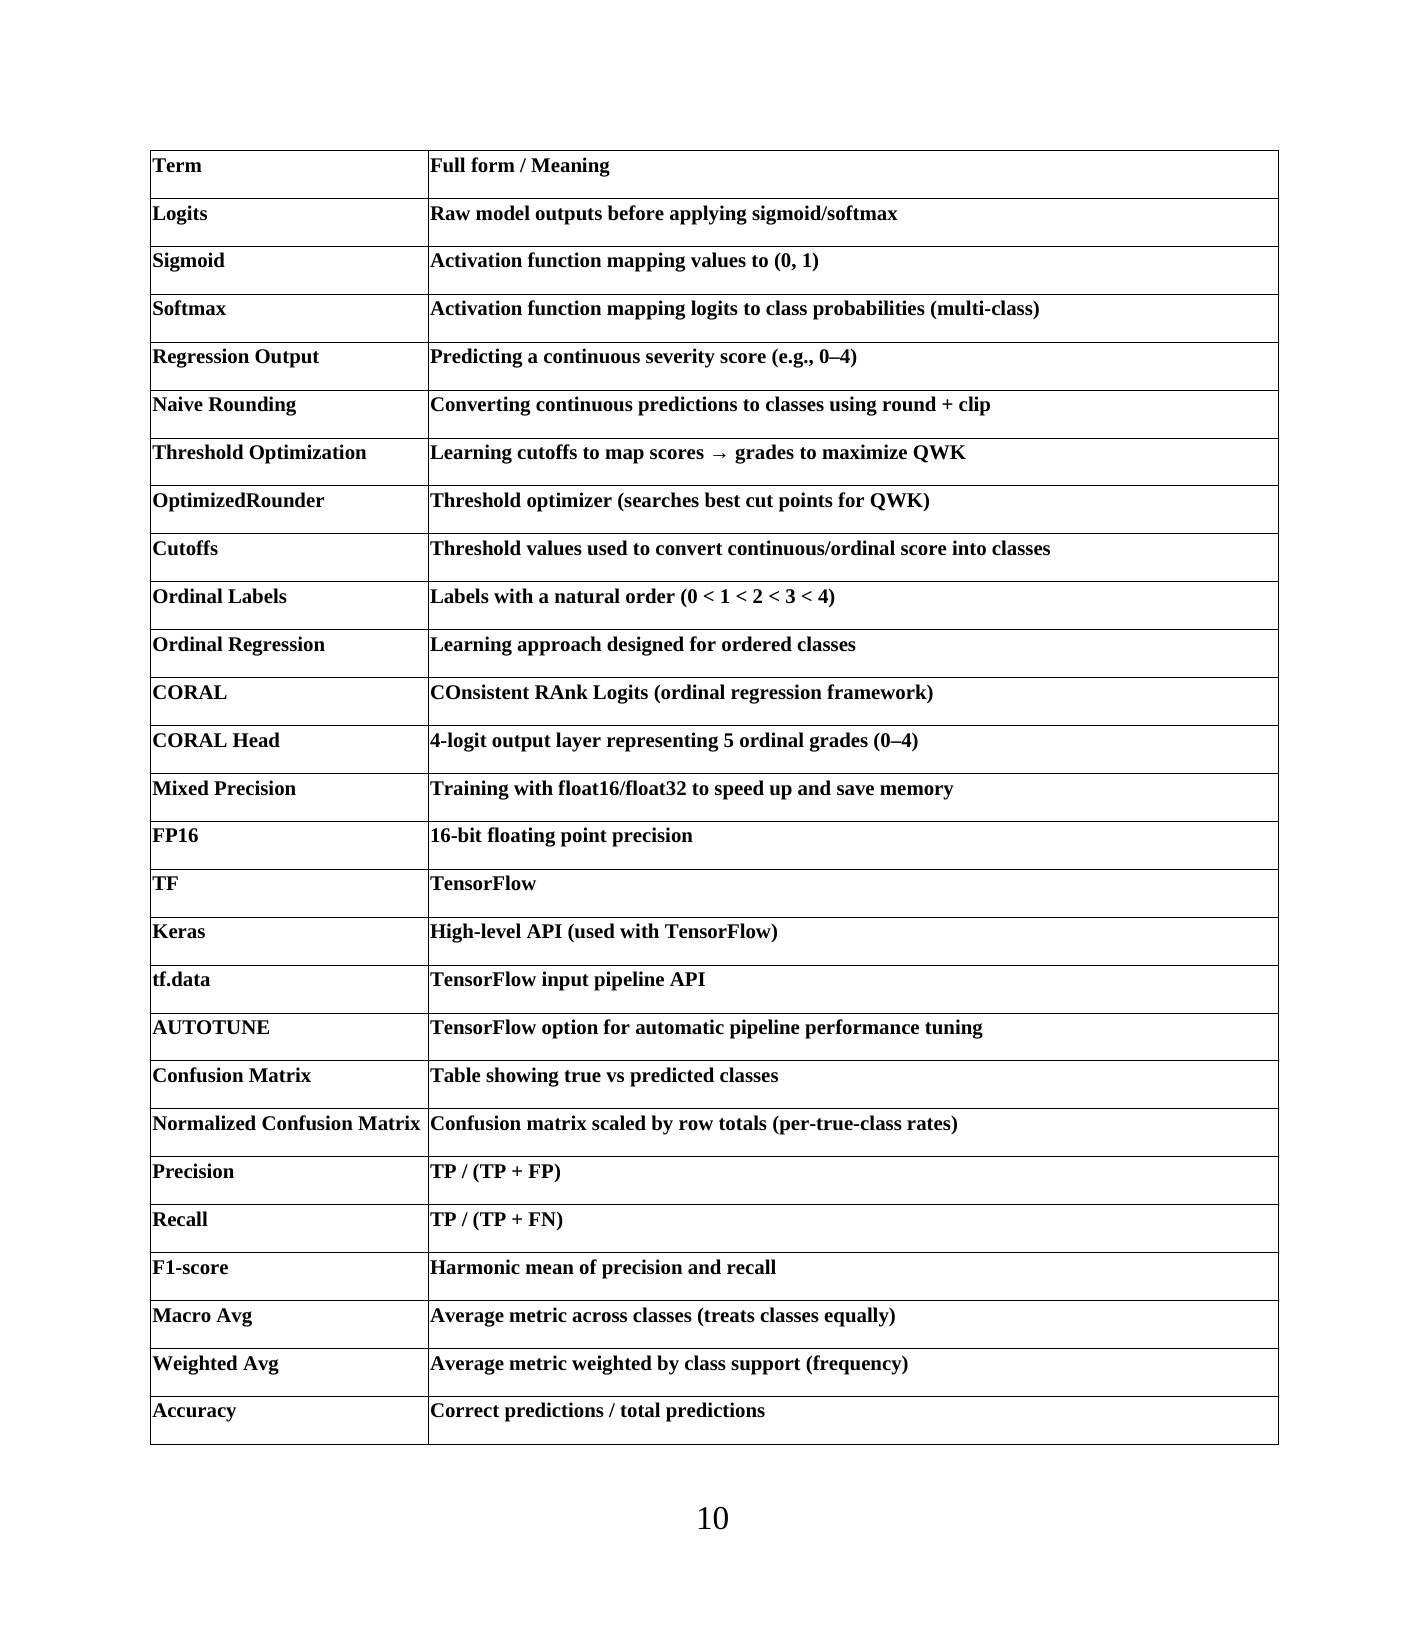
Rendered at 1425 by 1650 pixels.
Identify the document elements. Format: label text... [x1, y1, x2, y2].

table_cell Converting continuous predictions to classes using round + clip [429, 391, 1278, 437]
table_cell Learning cutoffs to map scores → grades to maximize QWK [429, 439, 1278, 485]
table_cell Softmax [151, 295, 428, 342]
table_cell Mixed Precision [151, 774, 428, 821]
table_cell Naive Rounding [151, 391, 428, 437]
table_cell Activation function mapping logits to class probabilities (multi-class) [429, 295, 1278, 342]
table_cell Table showing true vs predicted classes [429, 1061, 1278, 1108]
table_cell AUTOTUNE [151, 1014, 428, 1060]
table_cell Macro Avg [151, 1301, 428, 1348]
table_cell CORAL [151, 678, 428, 725]
table_cell Keras [151, 918, 428, 964]
table_cell Sigmoid [151, 247, 428, 294]
table_cell Training with float16/float32 to speed up and save memory [429, 774, 1278, 821]
table_cell Normalized Confusion Matrix [151, 1109, 428, 1156]
table_cell Harmonic mean of precision and recall [429, 1253, 1278, 1300]
table_cell Learning approach designed for ordered classes [429, 630, 1278, 677]
table_cell Confusion Matrix [151, 1061, 428, 1108]
table_cell 4-logit output layer representing 5 ordinal grades (0–4) [429, 726, 1278, 773]
table_cell Threshold Optimization [151, 439, 428, 485]
table_cell Threshold optimizer (searches best cut points for QWK) [429, 486, 1278, 533]
table_cell 16-bit floating point precision [429, 822, 1278, 869]
table_cell Ordinal Labels [151, 582, 428, 629]
table_cell TensorFlow option for automatic pipeline performance tuning [429, 1014, 1278, 1060]
table_cell Predicting a continuous severity score (e.g., 0–4) [429, 343, 1278, 389]
table_cell Regression Output [151, 343, 428, 389]
table_cell Confusion matrix scaled by row totals (per-true-class rates) [429, 1109, 1278, 1156]
table_cell Cutoffs [151, 534, 428, 581]
table_cell F1-score [151, 1253, 428, 1300]
table_cell Correct predictions / total predictions [429, 1397, 1278, 1444]
table_cell tf.data [151, 966, 428, 1012]
table_header Term [151, 151, 428, 198]
table_cell Activation function mapping values to (0, 1) [429, 247, 1278, 294]
table_cell FP16 [151, 822, 428, 869]
table_cell TP / (TP + FP) [429, 1157, 1278, 1204]
table_cell TF [151, 870, 428, 917]
table_cell High-level API (used with TensorFlow) [429, 918, 1278, 964]
table_header Full form / Meaning [429, 151, 1278, 198]
table_cell Threshold values used to convert continuous/ordinal score into classes [429, 534, 1278, 581]
table_cell Precision [151, 1157, 428, 1204]
table_cell Average metric weighted by class support (frequency) [429, 1349, 1278, 1396]
table_cell OptimizedRounder [151, 486, 428, 533]
table_cell TensorFlow input pipeline API [429, 966, 1278, 1012]
table_cell Accuracy [151, 1397, 428, 1444]
table_cell CORAL Head [151, 726, 428, 773]
table_cell TP / (TP + FN) [429, 1205, 1278, 1252]
table_cell COnsistent RAnk Logits (ordinal regression framework) [429, 678, 1278, 725]
table_cell Labels with a natural order (0 < 1 < 2 < 3 < 4) [429, 582, 1278, 629]
table_cell Ordinal Regression [151, 630, 428, 677]
table_cell Average metric across classes (treats classes equally) [429, 1301, 1278, 1348]
table_cell TensorFlow [429, 870, 1278, 917]
table_cell Logits [151, 199, 428, 246]
table_cell Recall [151, 1205, 428, 1252]
table_cell Weighted Avg [151, 1349, 428, 1396]
table_cell Raw model outputs before applying sigmoid/softmax [429, 199, 1278, 246]
